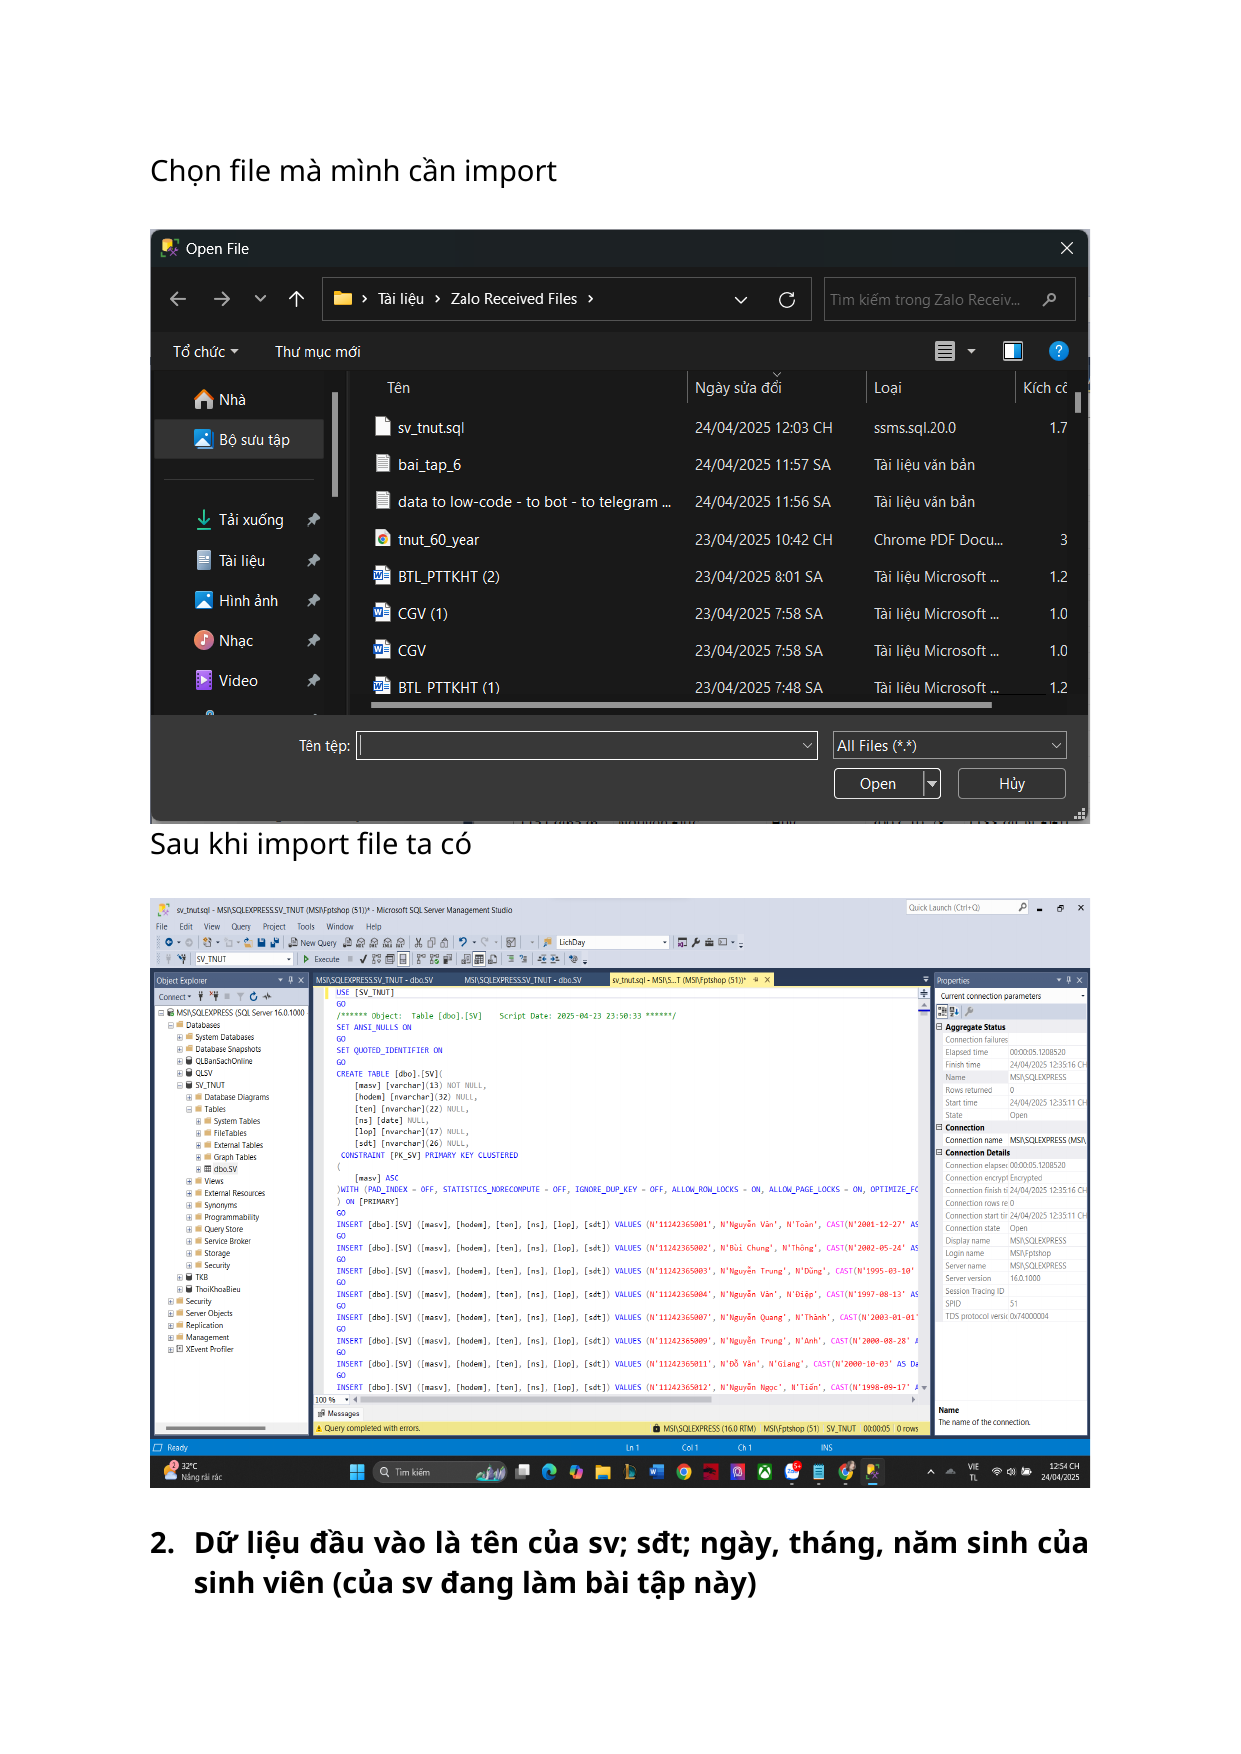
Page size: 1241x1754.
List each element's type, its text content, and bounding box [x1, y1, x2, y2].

text Sau khi import file ta có [150, 824, 1090, 863]
list Dữ liệu đầu vào là tên của sv; sđt; ngày, tháng, năm sinh của sinh viên (của sv đang làm bài tập này) [150, 1523, 1090, 1602]
text Chọn file mà mình cần import [150, 150, 1090, 190]
picture [150, 898, 1091, 1488]
picture [150, 229, 1091, 824]
